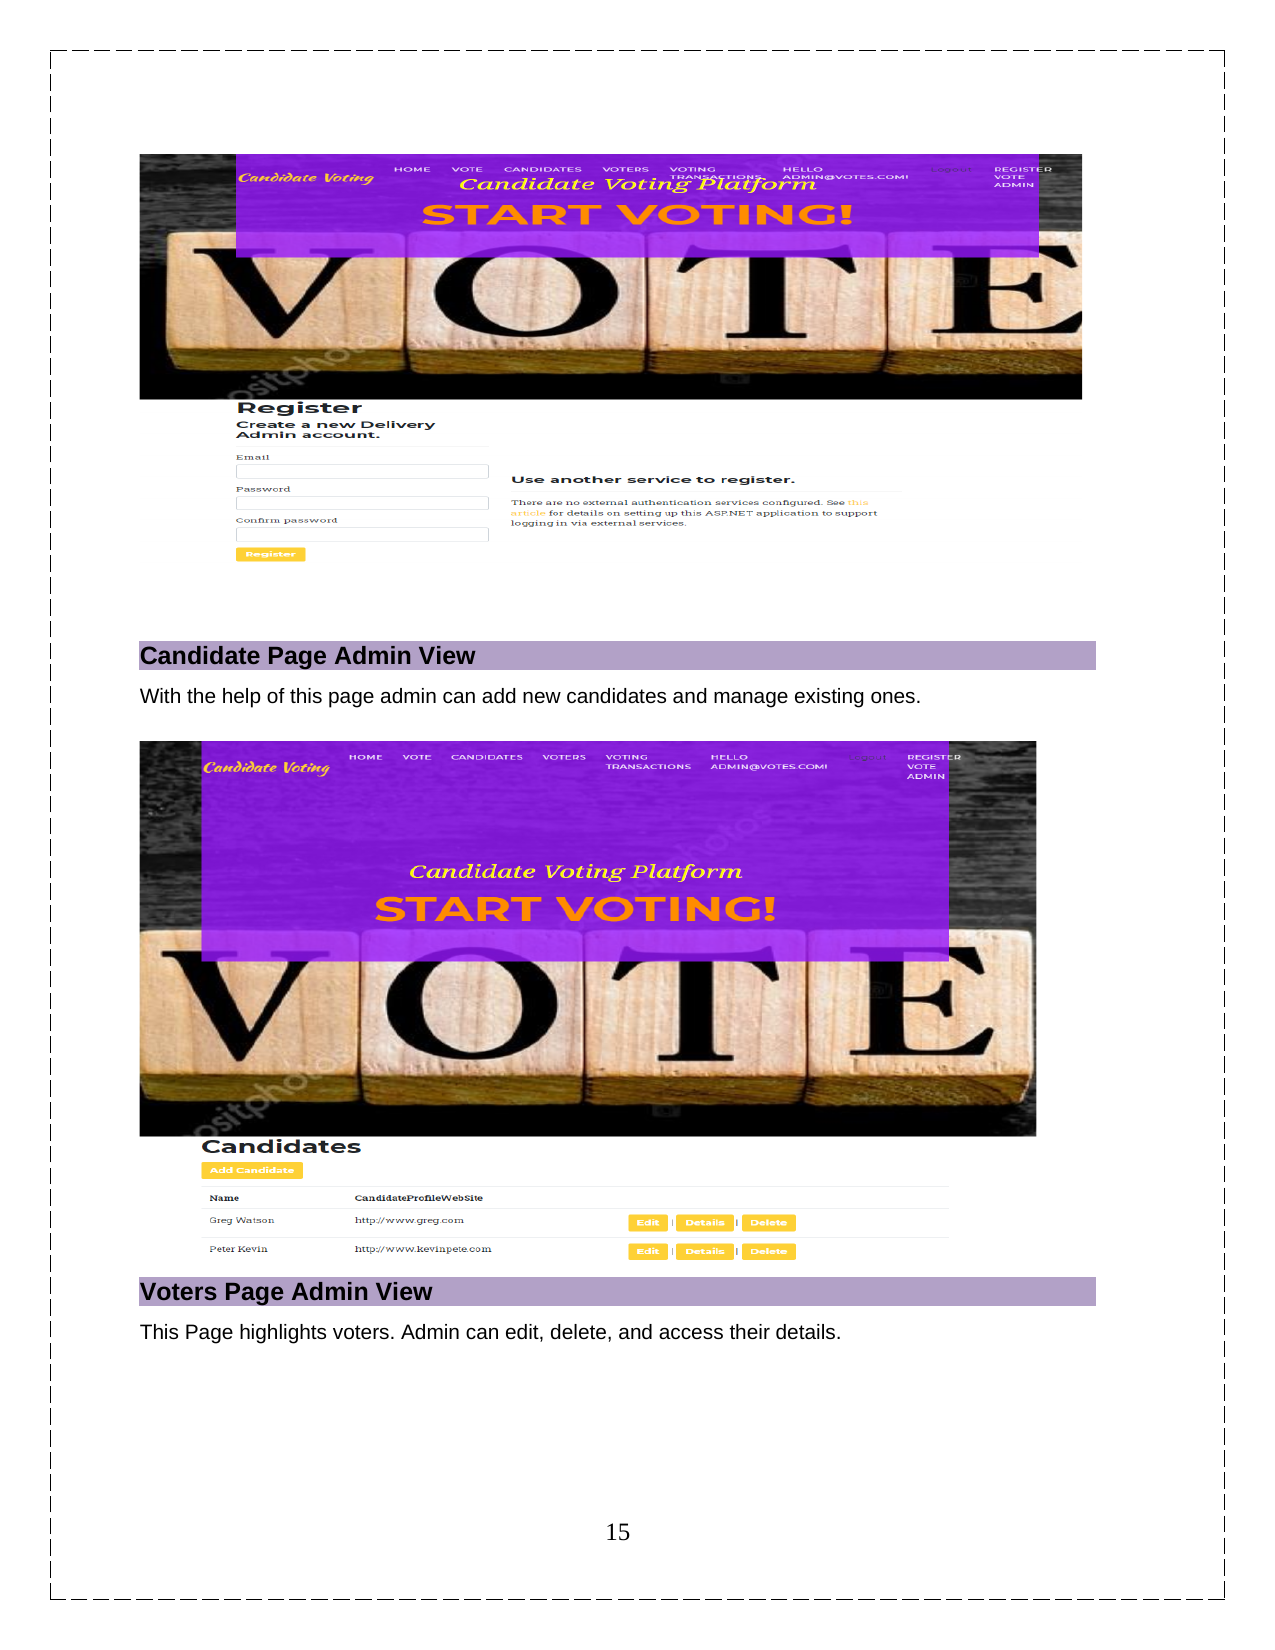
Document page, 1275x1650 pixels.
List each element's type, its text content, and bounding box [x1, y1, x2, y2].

text With the help of this page admin can add new candidates and manage existing ones. [139, 684, 1096, 708]
text Voters Page Admin View [139, 1277, 1096, 1306]
picture [139, 741, 1037, 1263]
text This Page highlights voters. Admin can edit, delete, and access their details. [139, 1320, 1096, 1344]
picture [139, 154, 1083, 563]
text Candidate Page Admin View [139, 641, 1096, 670]
